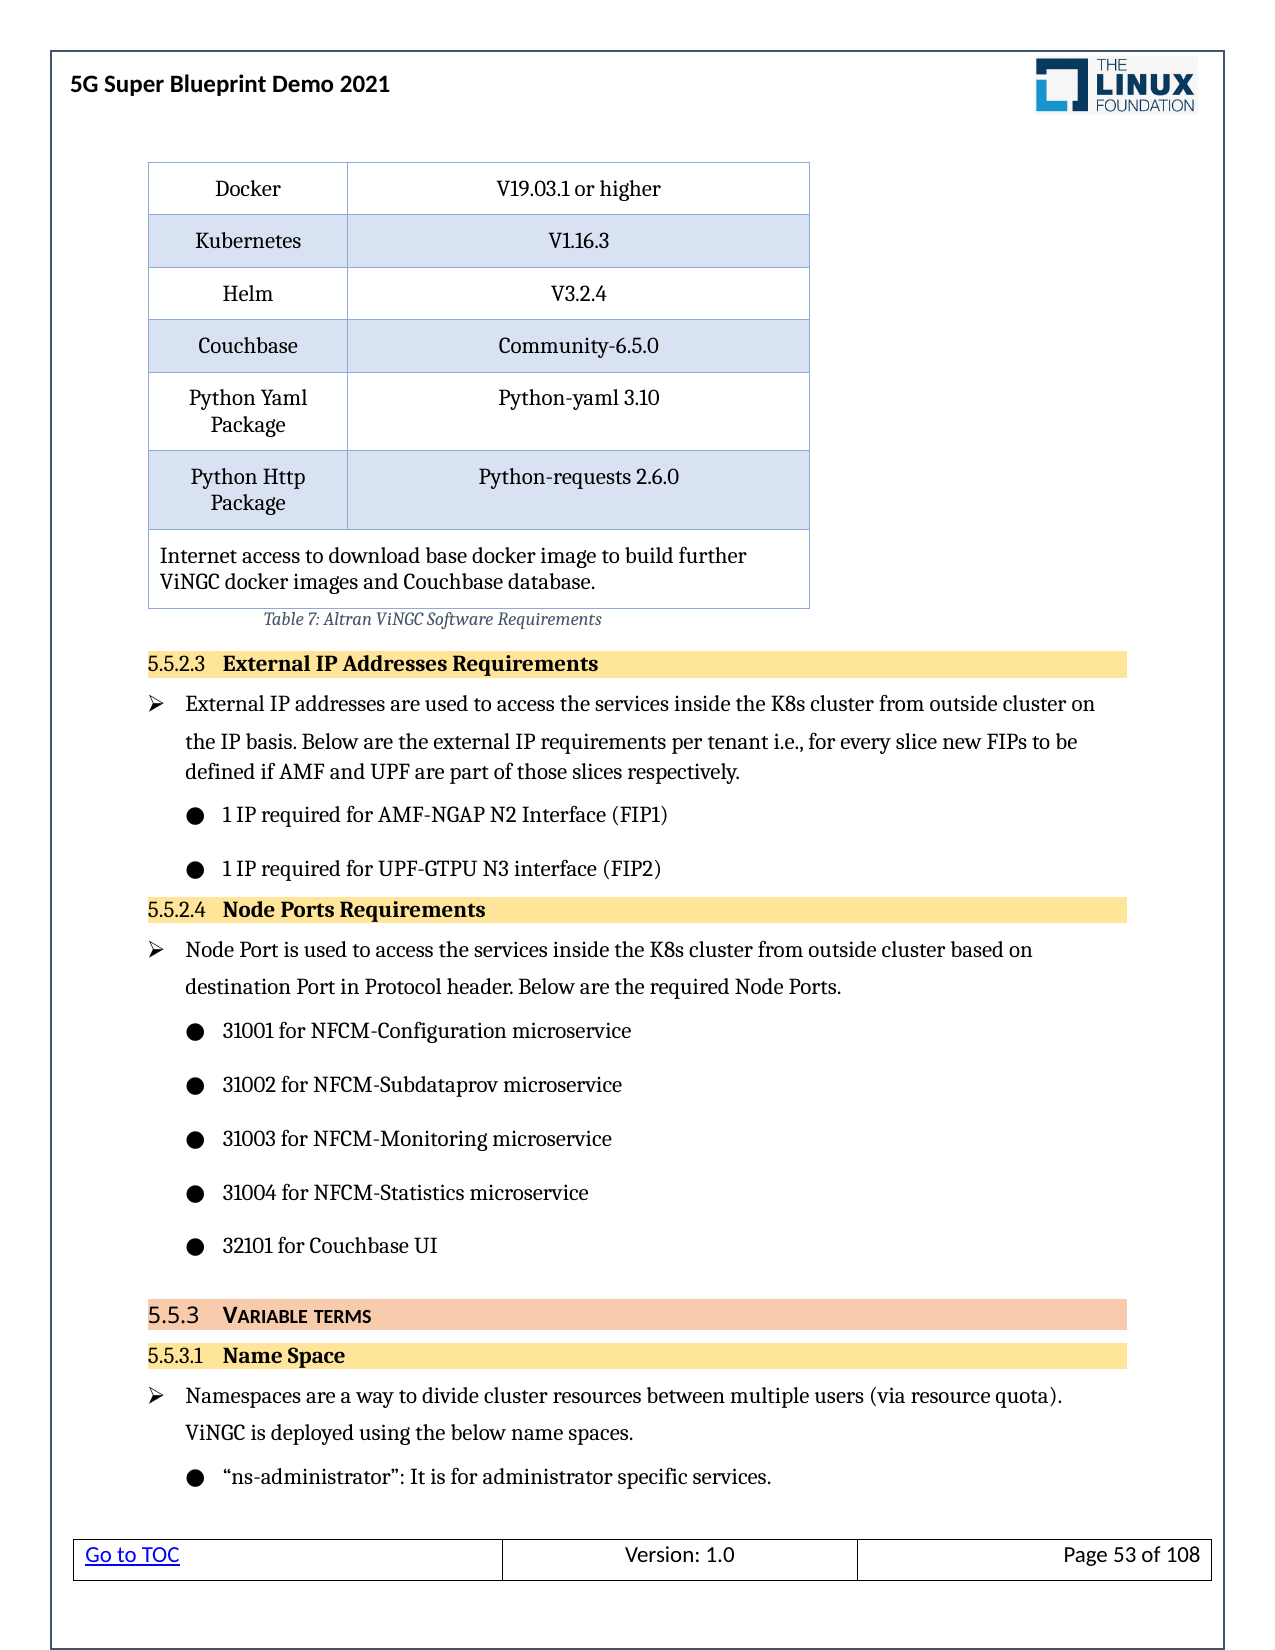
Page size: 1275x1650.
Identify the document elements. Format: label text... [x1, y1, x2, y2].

table_cell Docker [149, 163, 347, 214]
table_cell Python-yaml 3.10 [348, 373, 809, 450]
list 31003 for NFCM-Monitoring microservice [185, 1112, 1127, 1159]
table_cell Python Http Package [149, 451, 347, 529]
list 31001 for NFCM-Configuration microservice [185, 1004, 1127, 1051]
list Variable terms [148, 1299, 1127, 1330]
list 32101 for Couchbase UI [185, 1220, 1127, 1267]
table_cell V19.03.1 or higher [348, 163, 809, 214]
list 1 IP required for UPF-GTPU N3 interface (FIP2) [185, 843, 1127, 890]
list Node Ports Requirements [148, 897, 1127, 923]
list Namespaces are a way to divide cluster resources between multiple users (via resource quota). ViNGC is deployed using the below name spaces. [148, 1369, 1127, 1446]
list 31002 for NFCM-Subdataprov microservice [185, 1058, 1127, 1105]
text Table 7: Altran ViNGC Software Requirements [148, 609, 1127, 630]
table_cell V3.2.4 [348, 268, 809, 319]
picture [1034, 56, 1199, 115]
list External IP Addresses Requirements [148, 651, 1127, 678]
table_cell V1.16.3 [348, 215, 809, 267]
table_cell Community-6.5.0 [348, 320, 809, 372]
list External IP addresses are used to access the services inside the K8s cluster from outside cluster on the IP basis. Below are the external IP requirements per tenant i.e., for every slice new FIPs to be defined if AMF and UPF are part of those slices respectively. [148, 678, 1127, 785]
table_cell Couchbase [149, 320, 347, 372]
list 1 IP required for AMF-NGAP N2 Interface (FIP1) [185, 789, 1127, 836]
table_cell Helm [149, 268, 347, 319]
list “ns-administrator”: It is for administrator specific services. [185, 1450, 1127, 1497]
table_cell Kubernetes [149, 215, 347, 267]
list Name Space [148, 1343, 1127, 1369]
table_cell Python Yaml Package [149, 373, 347, 450]
list Node Port is used to access the services inside the K8s cluster from outside cluster based on destination Port in Protocol header. Below are the required Node Ports. [148, 923, 1127, 1000]
table_cell Python-requests 2.6.0 [348, 451, 809, 529]
list 31004 for NFCM-Statistics microservice [185, 1166, 1127, 1213]
table_cell Internet access to download base docker image to build further ViNGC docker images and Couchbase database. [149, 530, 809, 608]
